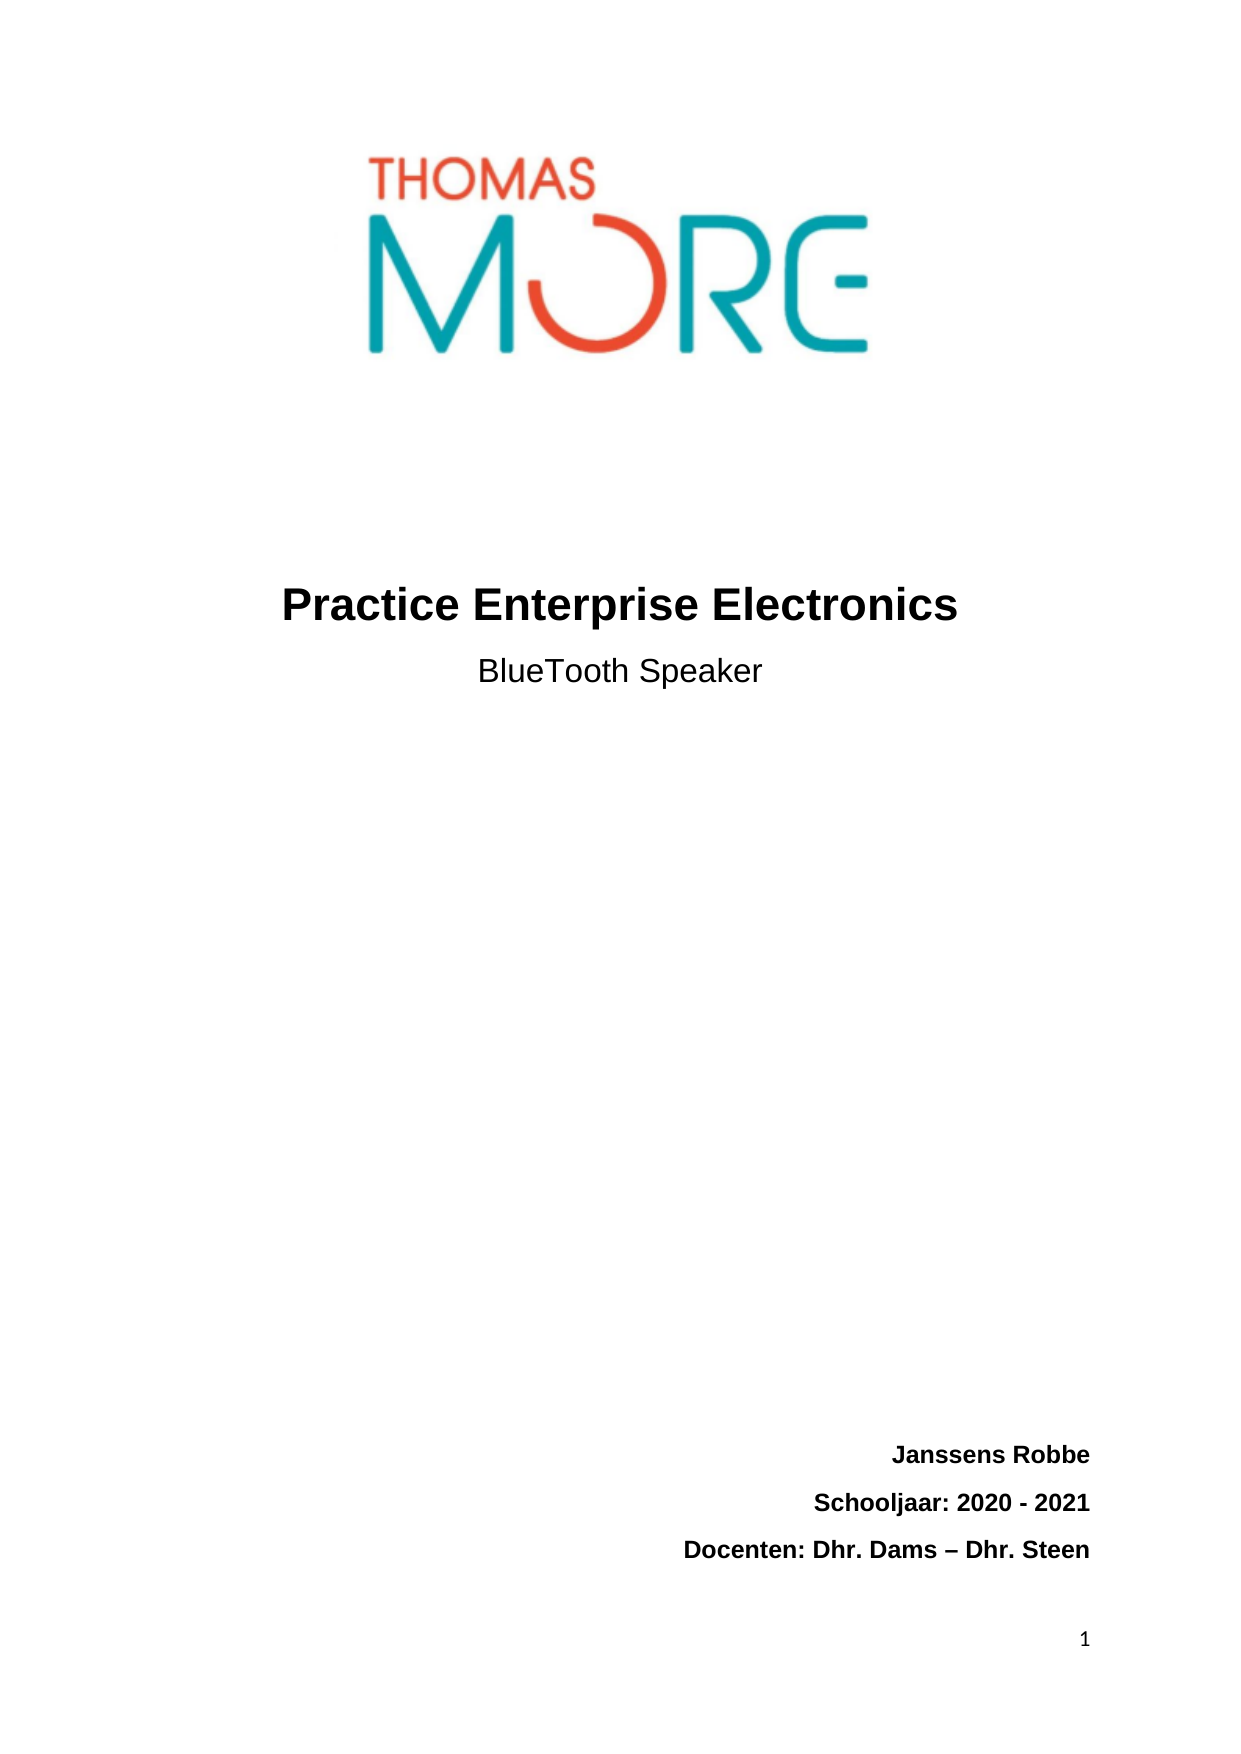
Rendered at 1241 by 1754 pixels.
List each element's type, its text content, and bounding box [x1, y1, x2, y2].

text Janssens Robbe [150, 1440, 1090, 1468]
text Schooljaar: 2020 - 2021 [150, 1487, 1090, 1516]
text Docenten: Dhr. Dams – Dhr. Steen [150, 1535, 1090, 1564]
text Practice Enterprise Electronics [150, 578, 1090, 630]
picture [333, 132, 907, 385]
text BlueTooth Speaker [150, 651, 1090, 690]
